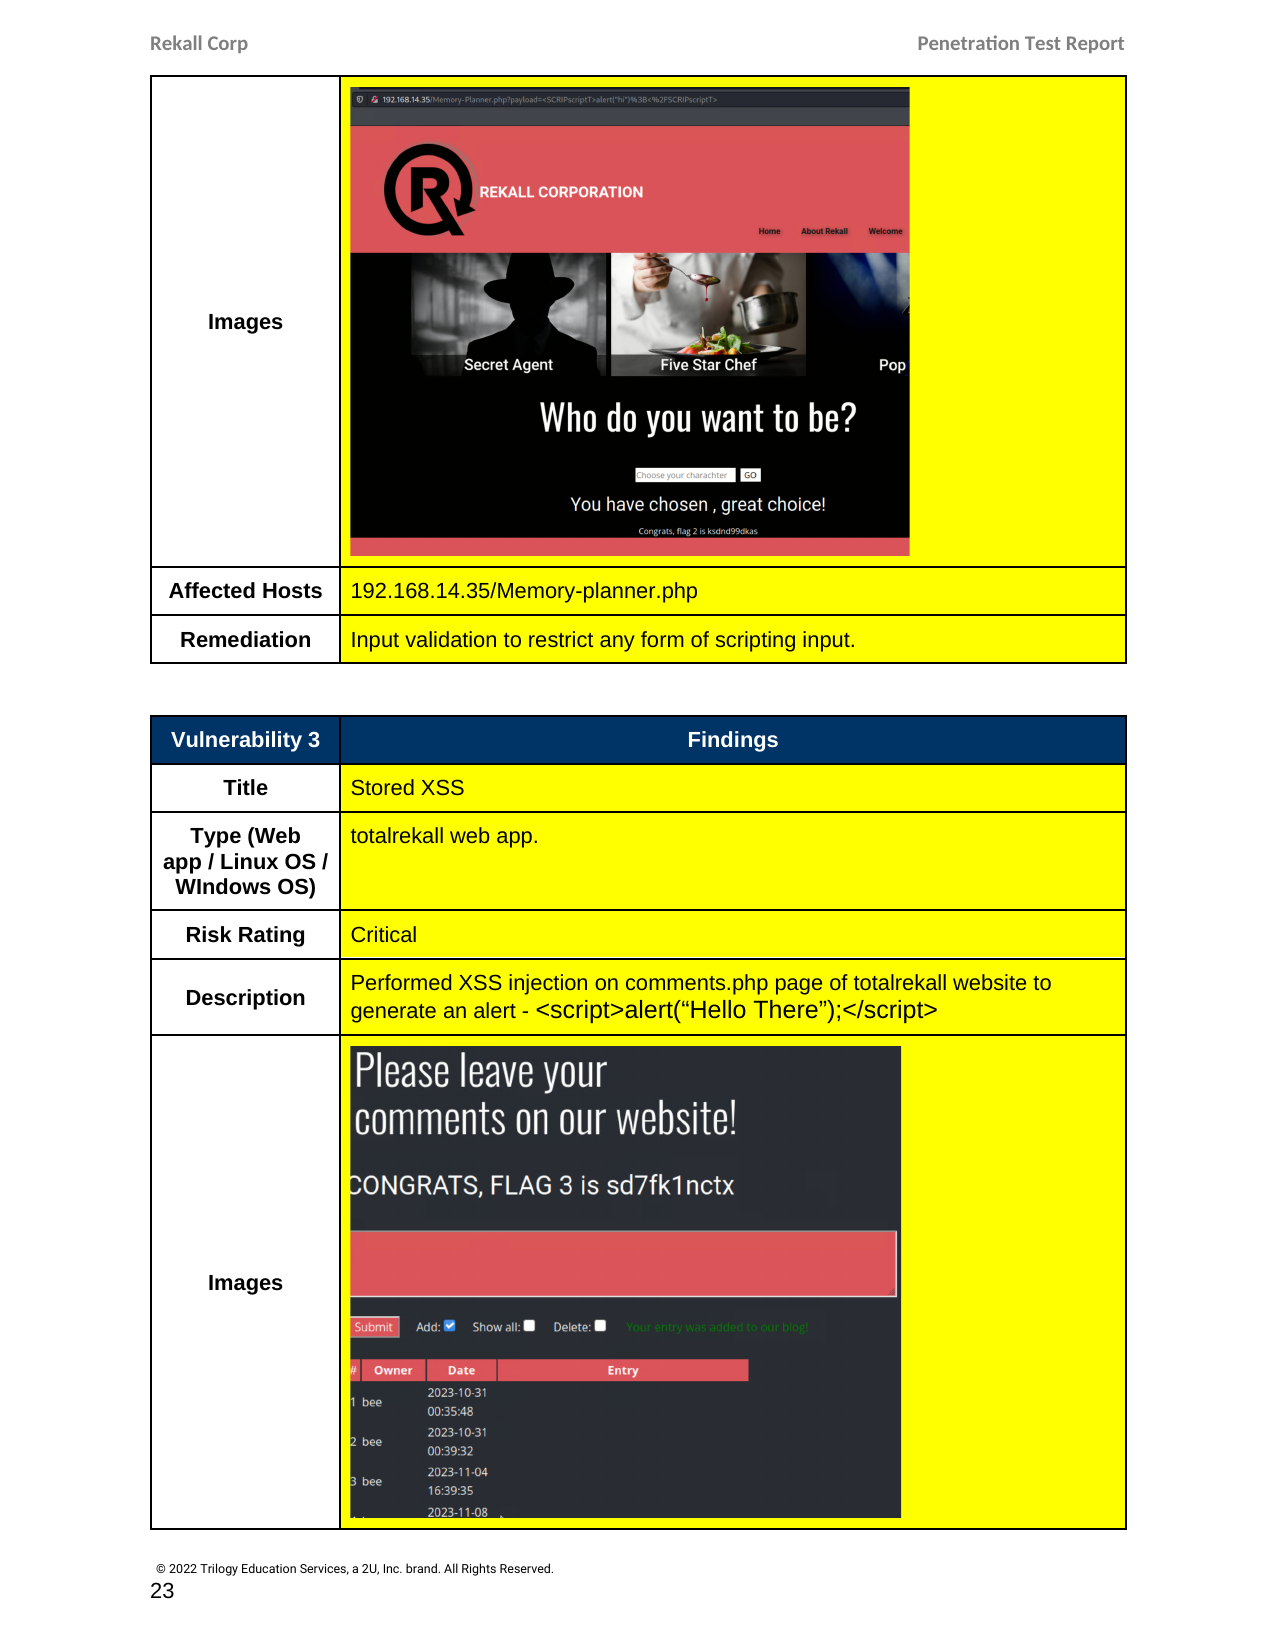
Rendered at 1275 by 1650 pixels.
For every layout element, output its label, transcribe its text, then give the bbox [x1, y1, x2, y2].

table_cell Images [152, 77, 339, 566]
table_cell Title [152, 765, 339, 811]
table_cell totalrekall web app. [341, 813, 1125, 909]
table_cell Input validation to restrict any form of scripting input. [341, 616, 1125, 662]
table_cell Performed XSS injection on comments.php page of totalrekall website to generate an alert - <script>alert(“Hello There”);</script> [341, 960, 1125, 1034]
table_cell 192.168.14.35/Memory-planner.php [341, 568, 1125, 614]
table_cell Stored XSS [341, 765, 1125, 811]
picture [350, 87, 910, 556]
table_cell Affected Hosts [152, 568, 339, 614]
table_header Findings [341, 717, 1125, 763]
table_header Vulnerability 3 [152, 717, 339, 763]
table_cell Risk Rating [152, 911, 339, 957]
picture [350, 1046, 902, 1518]
table_cell [341, 77, 1125, 566]
table_cell Critical [341, 911, 1125, 957]
table_cell Type (Web app / Linux OS / WIndows OS) [152, 813, 339, 909]
table_cell Remediation [152, 616, 339, 662]
table_cell Description [152, 960, 339, 1034]
table_cell Images [152, 1036, 339, 1528]
table_cell [341, 1036, 1125, 1528]
